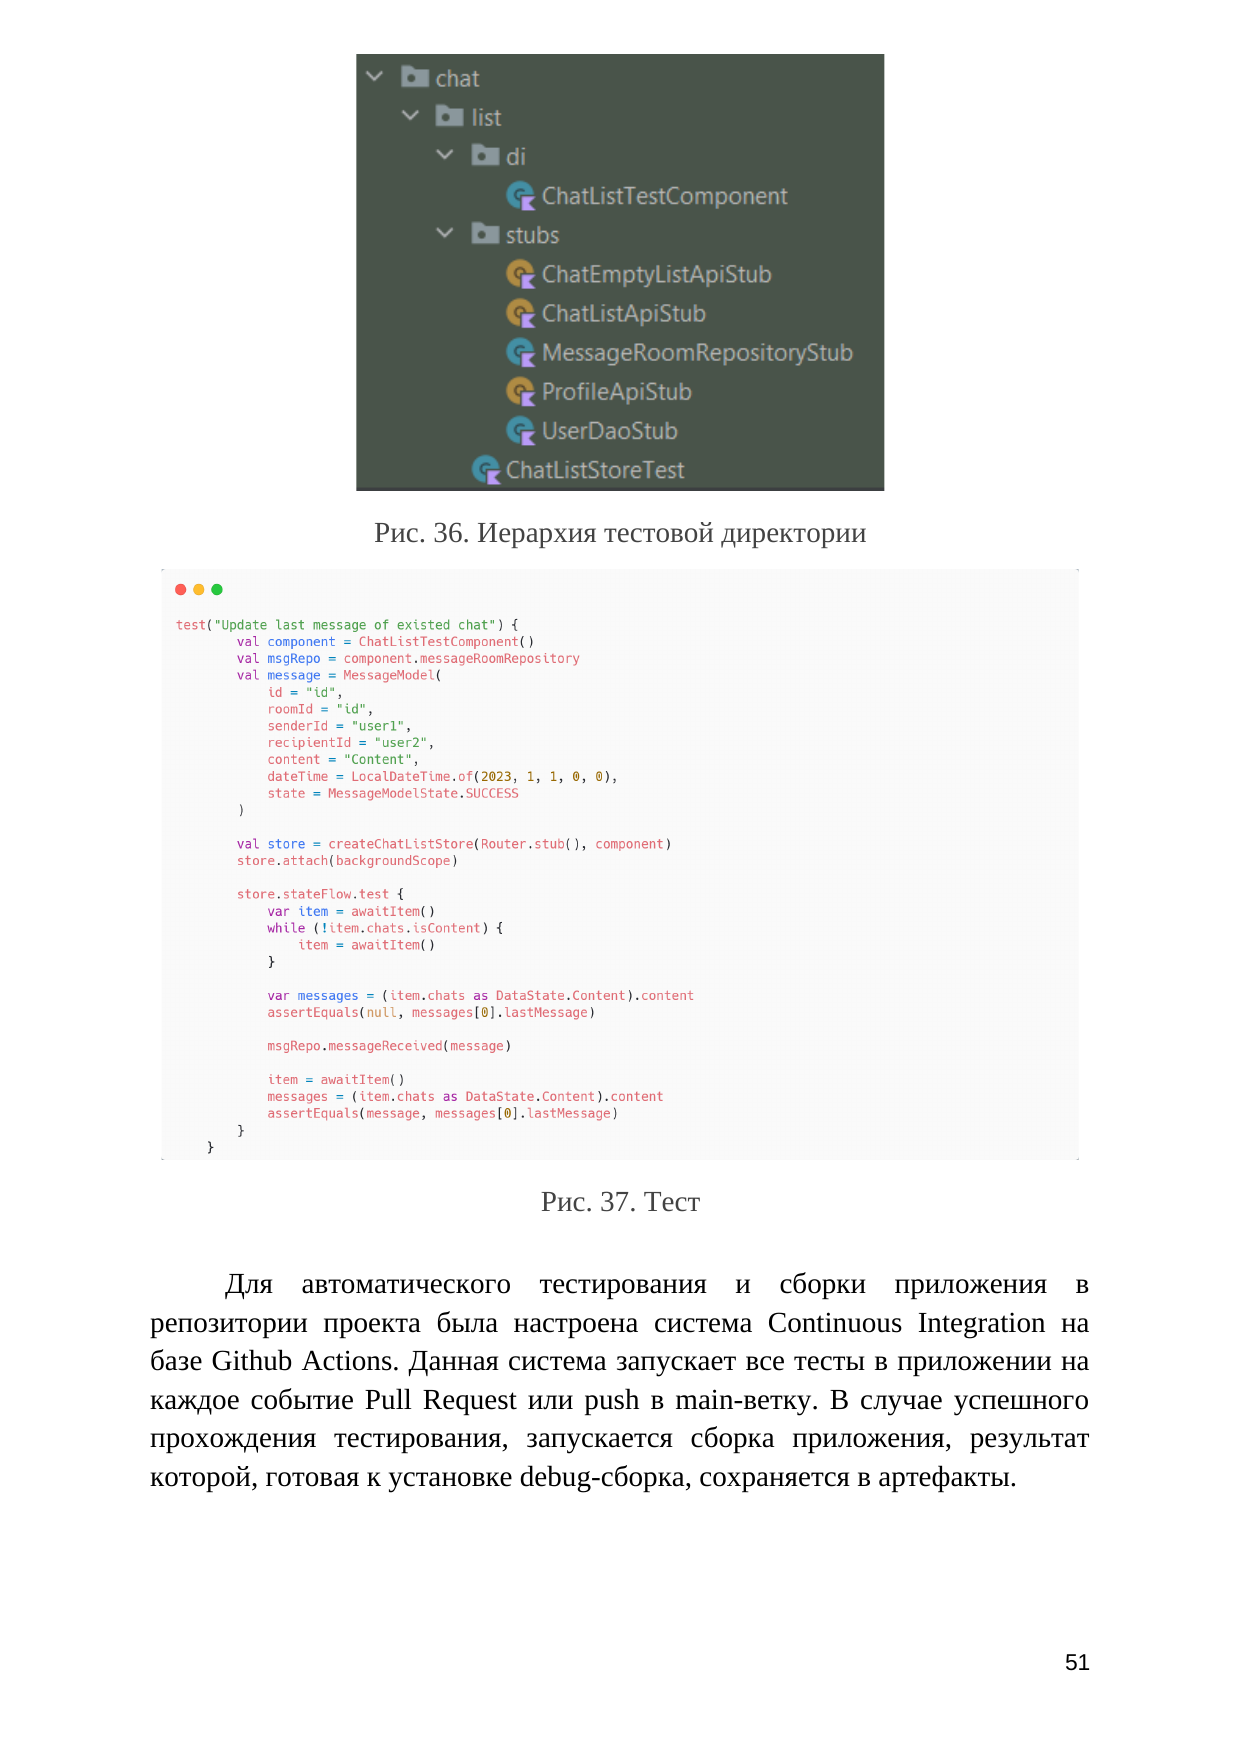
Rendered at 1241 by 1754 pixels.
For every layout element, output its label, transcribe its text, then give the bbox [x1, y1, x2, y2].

table_header [150, 559, 1091, 1173]
table_header [150, 44, 1091, 505]
table_cell Рис. 36. Иерархия тестовой директории [150, 505, 1091, 559]
text Для автоматического тестирования и сборки приложения в репозитории проекта была настроена система Continuous Integration на базе Github Actions. Данная система запускает все тесты в приложении на каждое событие Pull Request или push в main-ветку. В случае успешного прохождения тестирования, запускается сборка приложения, результат которой, готовая к установке debug-сборка, сохраняется в артефакты. [150, 1266, 1090, 1493]
picture [161, 569, 1079, 1160]
table_cell Рис. 37. Тест [150, 1174, 1091, 1228]
picture [356, 54, 885, 491]
